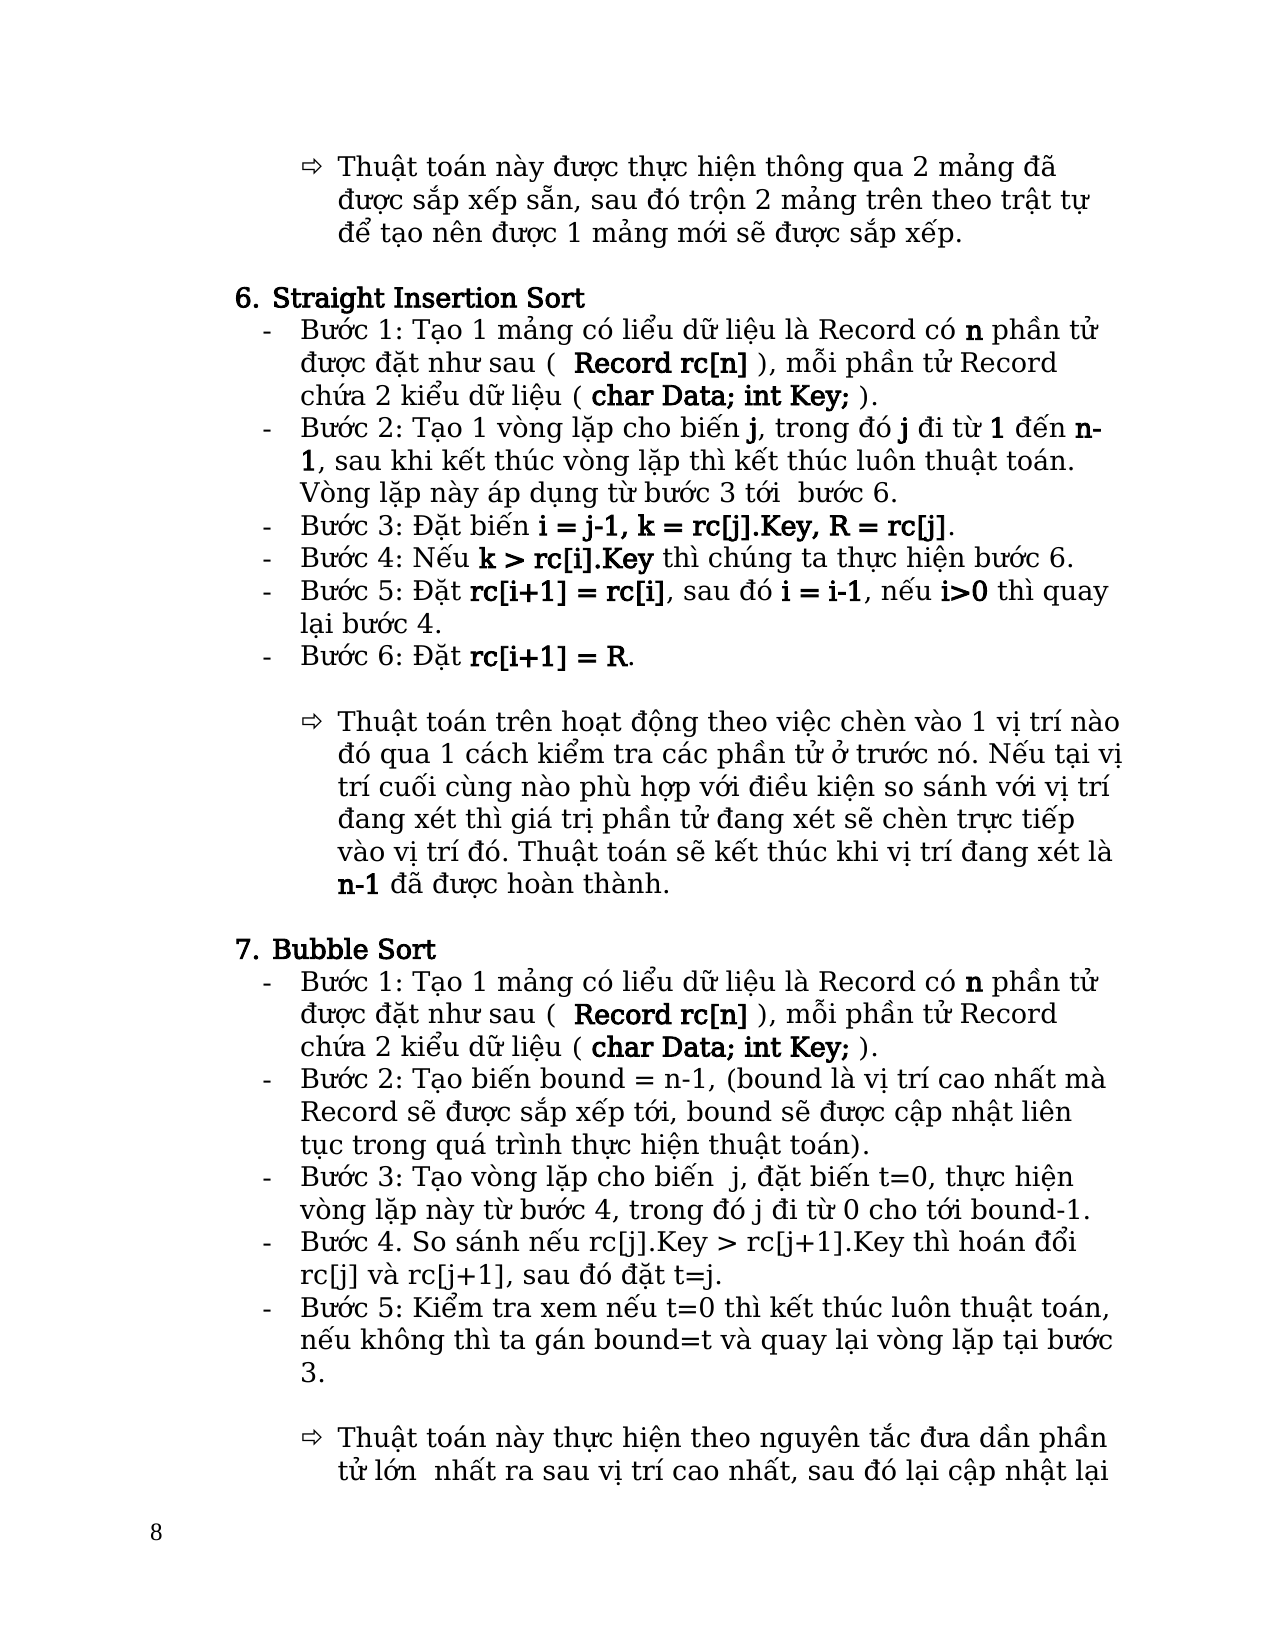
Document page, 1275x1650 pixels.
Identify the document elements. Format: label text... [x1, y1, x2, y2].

list Bước 5: Kiểm tra xem nếu t=0 thì kết thúc luôn thuật toán, nếu không thì ta gán bound=t và quay lại vòng lặp tại bước 3. [262, 1290, 1125, 1388]
list Bước 4. So sánh nếu rc[j].Key > rc[j+1].Key thì hoán đổi rc[j] và rc[j+1], sau đó đặt t=j. [262, 1225, 1125, 1290]
list Bước 3: Đặt biến i = j-1, k = rc[j].Key, R = rc[j]. [262, 508, 1125, 541]
list Bubble Sort [234, 932, 1125, 964]
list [300, 1420, 1125, 1486]
list Bước 2: Tạo biến bound = n-1, (bound là vị trí cao nhất mà Record sẽ được sắp xếp tới, bound sẽ được cập nhật liên tục trong quá trình thực hiện thuật toán). [262, 1062, 1125, 1160]
list Bước 1: Tạo 1 mảng có liểu dữ liệu là Record có n phần tử được đặt như sau ( Record rc[n] ), mỗi phần tử Record chứa 2 kiểu dữ liệu ( char Data; int Key; ). [262, 964, 1125, 1062]
list Straight Insertion Sort [234, 280, 1125, 313]
list Bước 5: Đặt rc[i+1] = rc[i], sau đó i = i-1, nếu i>0 thì quay lại bước 4. [262, 574, 1125, 639]
list Thuật toán trên hoạt động theo việc chèn vào 1 vị trí nào đó qua 1 cách kiểm tra các phần tử ở trước nó. Nếu tại vị trí cuối cùng nào phù hợp với điều kiện so sánh với vị trí đang xét thì giá trị phần tử đang xét sẽ chèn trực tiếp vào vị trí đó. Thuật toán sẽ kết thúc khi vị trí đang xét là n-1 đã được hoàn thành. [300, 704, 1125, 899]
list Bước 3: Tạo vòng lặp cho biến j, đặt biến t=0, thực hiện vòng lặp này từ bước 4, trong đó j đi từ 0 cho tới bound-1. [262, 1160, 1125, 1225]
list Bước 6: Đặt rc[i+1] = R. [262, 639, 1125, 672]
list Bước 1: Tạo 1 mảng có liểu dữ liệu là Record có n phần tử được đặt như sau ( Record rc[n] ), mỗi phần tử Record chứa 2 kiểu dữ liệu ( char Data; int Key; ). [262, 313, 1125, 411]
list Bước 4: Nếu k > rc[i].Key thì chúng ta thực hiện bước 6. [262, 541, 1125, 574]
list Bước 2: Tạo 1 vòng lặp cho biến j, trong đó j đi từ 1 đến n-1, sau khi kết thúc vòng lặp thì kết thúc luôn thuật toán. Vòng lặp này áp dụng từ bước 3 tới bước 6. [262, 411, 1125, 508]
list Thuật toán này được thực hiện thông qua 2 mảng đã được sắp xếp sẵn, sau đó trộn 2 mảng trên theo trật tự để tạo nên được 1 mảng mới sẽ được sắp xếp. [300, 150, 1125, 248]
